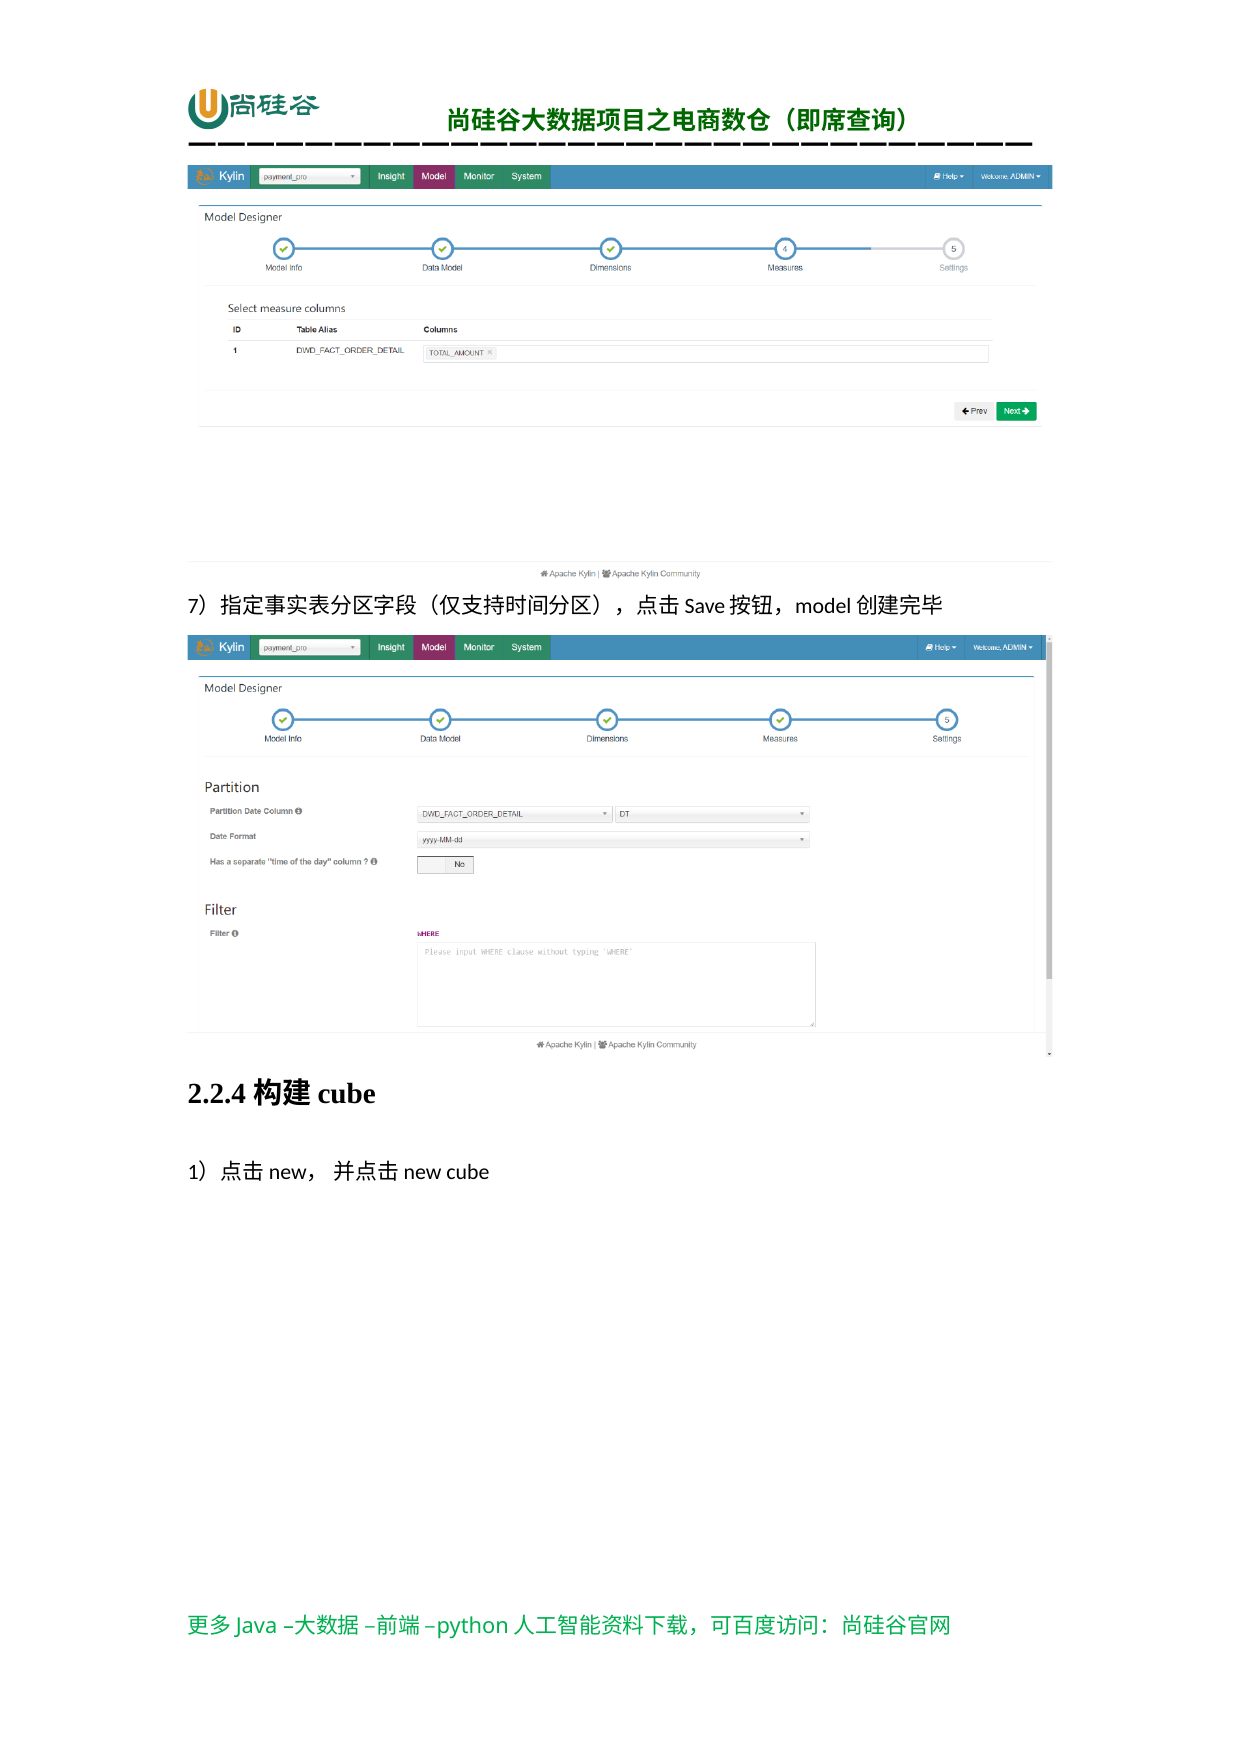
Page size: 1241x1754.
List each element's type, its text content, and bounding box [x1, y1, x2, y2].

picture [187, 635, 1053, 1057]
text 7）指定事实表分区字段（仅支持时间分区），点击Save按钮，model创建完毕 [187, 587, 1053, 620]
picture [187, 88, 321, 130]
subtitle 2.2.4 构建cube [187, 1058, 1053, 1123]
text 1）点击new， 并点击new cube [187, 1154, 1053, 1186]
picture [187, 165, 1053, 586]
